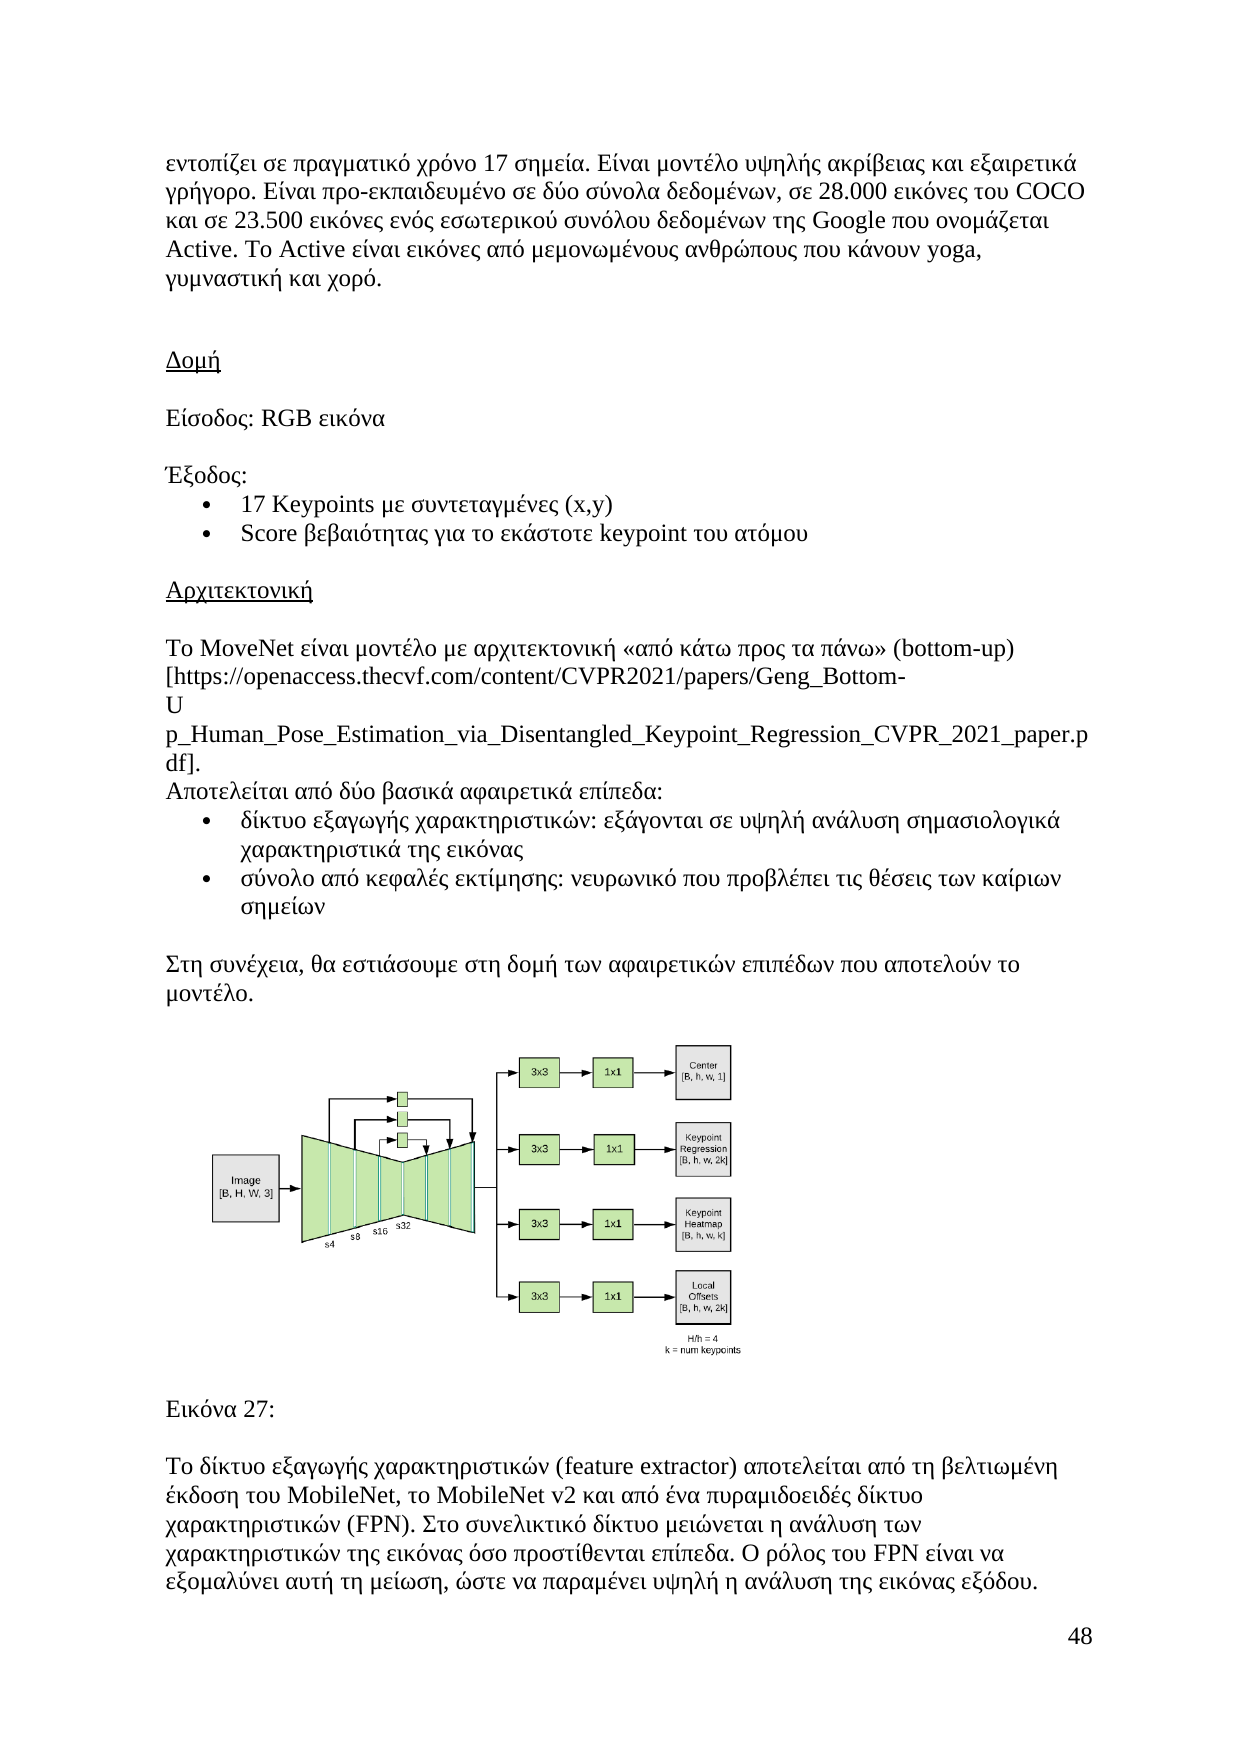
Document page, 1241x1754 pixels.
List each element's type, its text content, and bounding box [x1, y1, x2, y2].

text Αρχιτεκτονική To MoveNet είναι μοντέλο με αρχιτεκτονική «από κάτω προς τα πάνω» (bottom-up) [https://openaccess.thecvf.com/content/CVPR2021/papers/Geng_Bottom-Up_Human_Pose_Estimation_via_Disentangled_Keypoint_Regression_CVPR_2021_paper.pdf]. Αποτελείται από δύο βασικά αφαιρετικά επίπεδα: [165, 575, 1092, 805]
picture [165, 1006, 781, 1394]
text Στη συνέχεια, θα εστιάσουμε στη δομή των αφαιρετικών επιπέδων που αποτελούν το μοντέλο. [165, 949, 1092, 1006]
list δίκτυο εξαγωγής χαρακτηριστικών: εξάγονται σε υψηλή ανάλυση σημασιολογικά χαρακτηριστικά της εικόνας [203, 805, 1092, 863]
text Εικόνα 27: [165, 1394, 1092, 1423]
text Το δίκτυο εξαγωγής χαρακτηριστικών (feature extractor) αποτελείται από τη βελτιωμένη έκδοση του MobileNet, το MobileNet v2 και από ένα πυραμιδοειδές δίκτυο χαρακτηριστικών (FPN). Στο συνελικτικό δίκτυο μειώνεται η ανάλυση των χαρακτηριστικών της εικόνας όσο προστίθενται επίπεδα. Ο ρόλος του FPN είναι να εξομαλύνει αυτή τη μείωση, ώστε να παραμένει υψηλή η ανάλυση της εικόνας εξόδου. [165, 1451, 1092, 1595]
list σύνολο από κεφαλές εκτίμησης: νευρωνικό που προβλέπει τις θέσεις των καίριων σημείων [203, 863, 1092, 920]
list Score βεβαιότητας για το εκάστοτε keypoint του ατόμου [203, 518, 1092, 546]
text Δομή [165, 345, 1092, 374]
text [165, 148, 1092, 291]
text Είσοδος: RGB εικόνα [165, 403, 1092, 431]
text Έξοδος: [165, 460, 1092, 489]
list 17 Keypoints με συντεταγμένες (x,y) [203, 489, 1092, 518]
